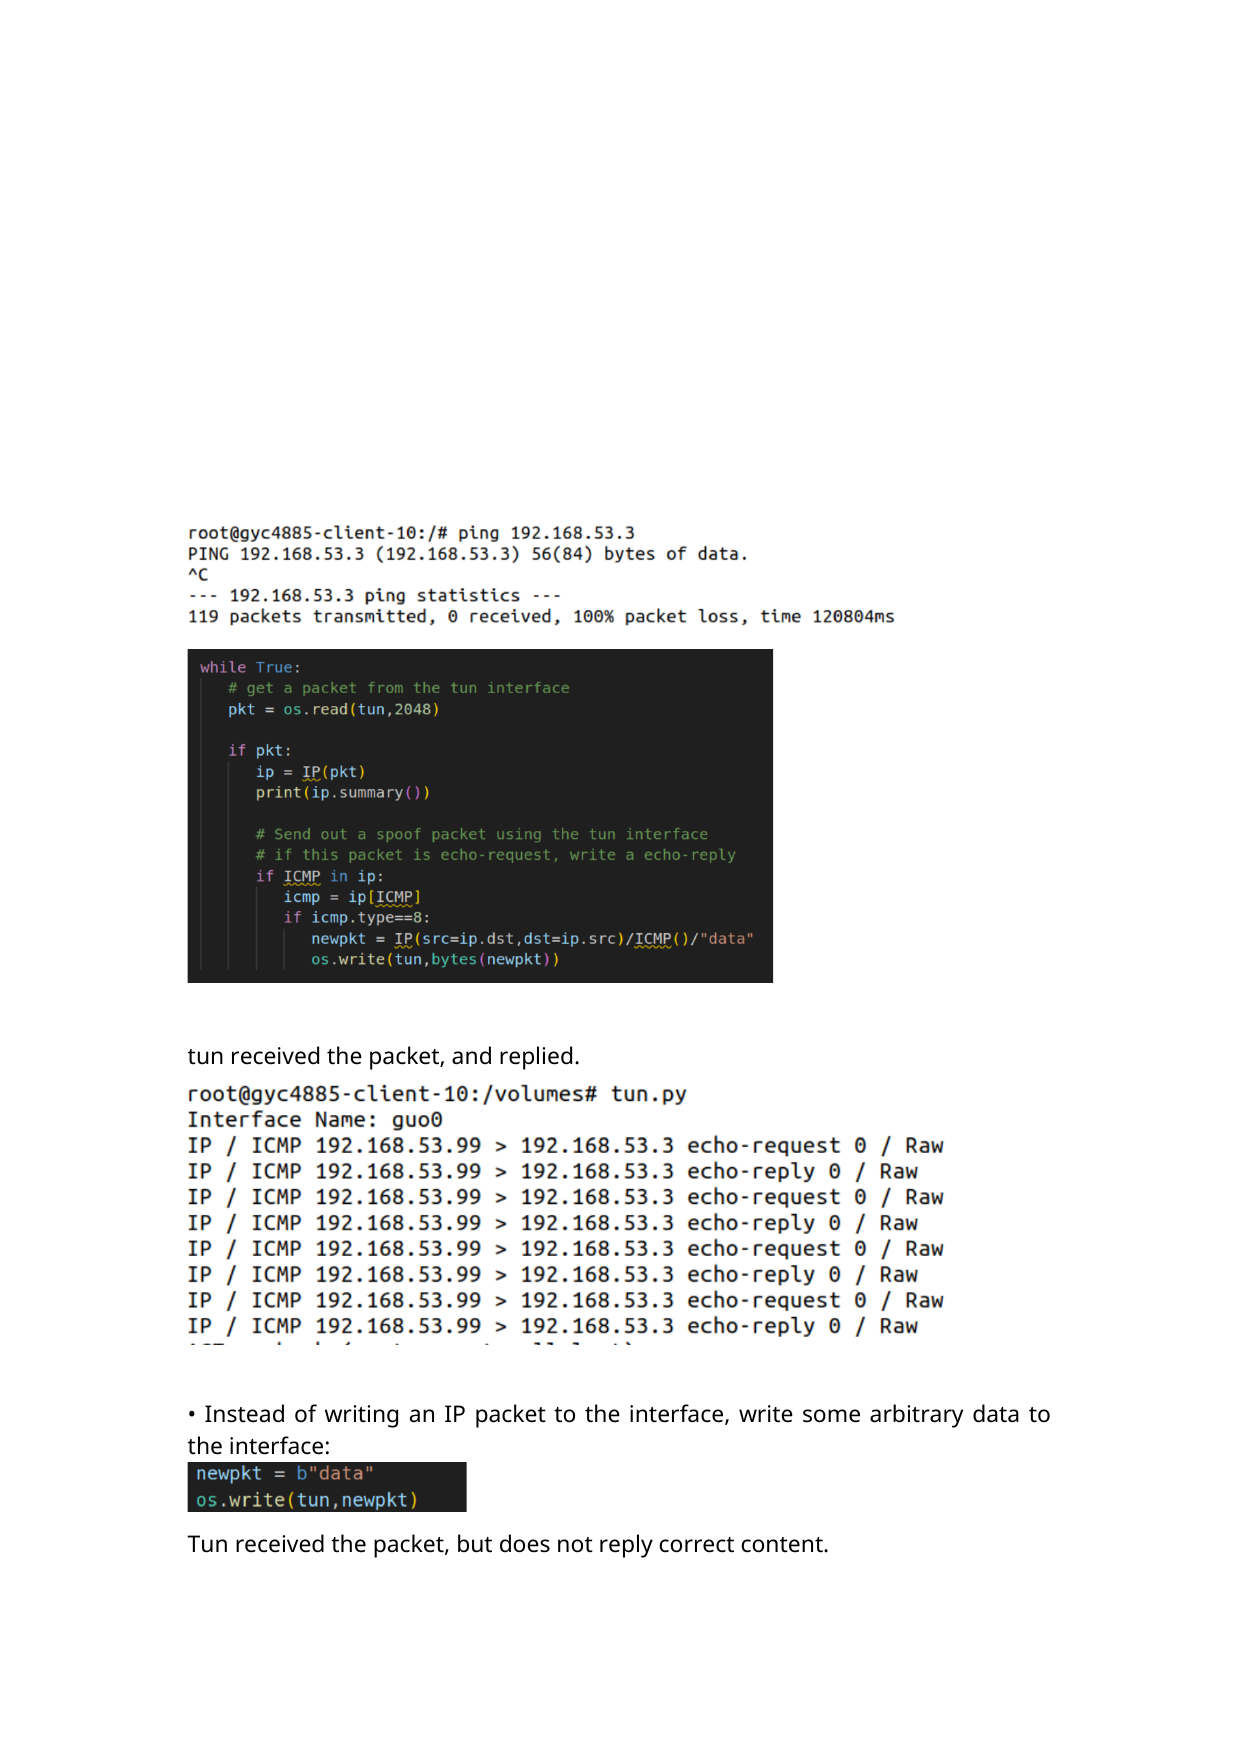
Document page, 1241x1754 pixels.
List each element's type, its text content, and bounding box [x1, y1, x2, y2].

picture [187, 1072, 961, 1345]
picture [187, 649, 774, 983]
picture [187, 519, 930, 628]
text tun received the packet, and replied. [187, 1007, 1053, 1072]
picture [187, 1462, 467, 1512]
text • Instead of writing an IP packet to the interface, write some arbitrary data to the interface: [187, 1397, 1053, 1462]
text Tun received the packet, but does not reply correct content. [187, 1527, 1053, 1559]
